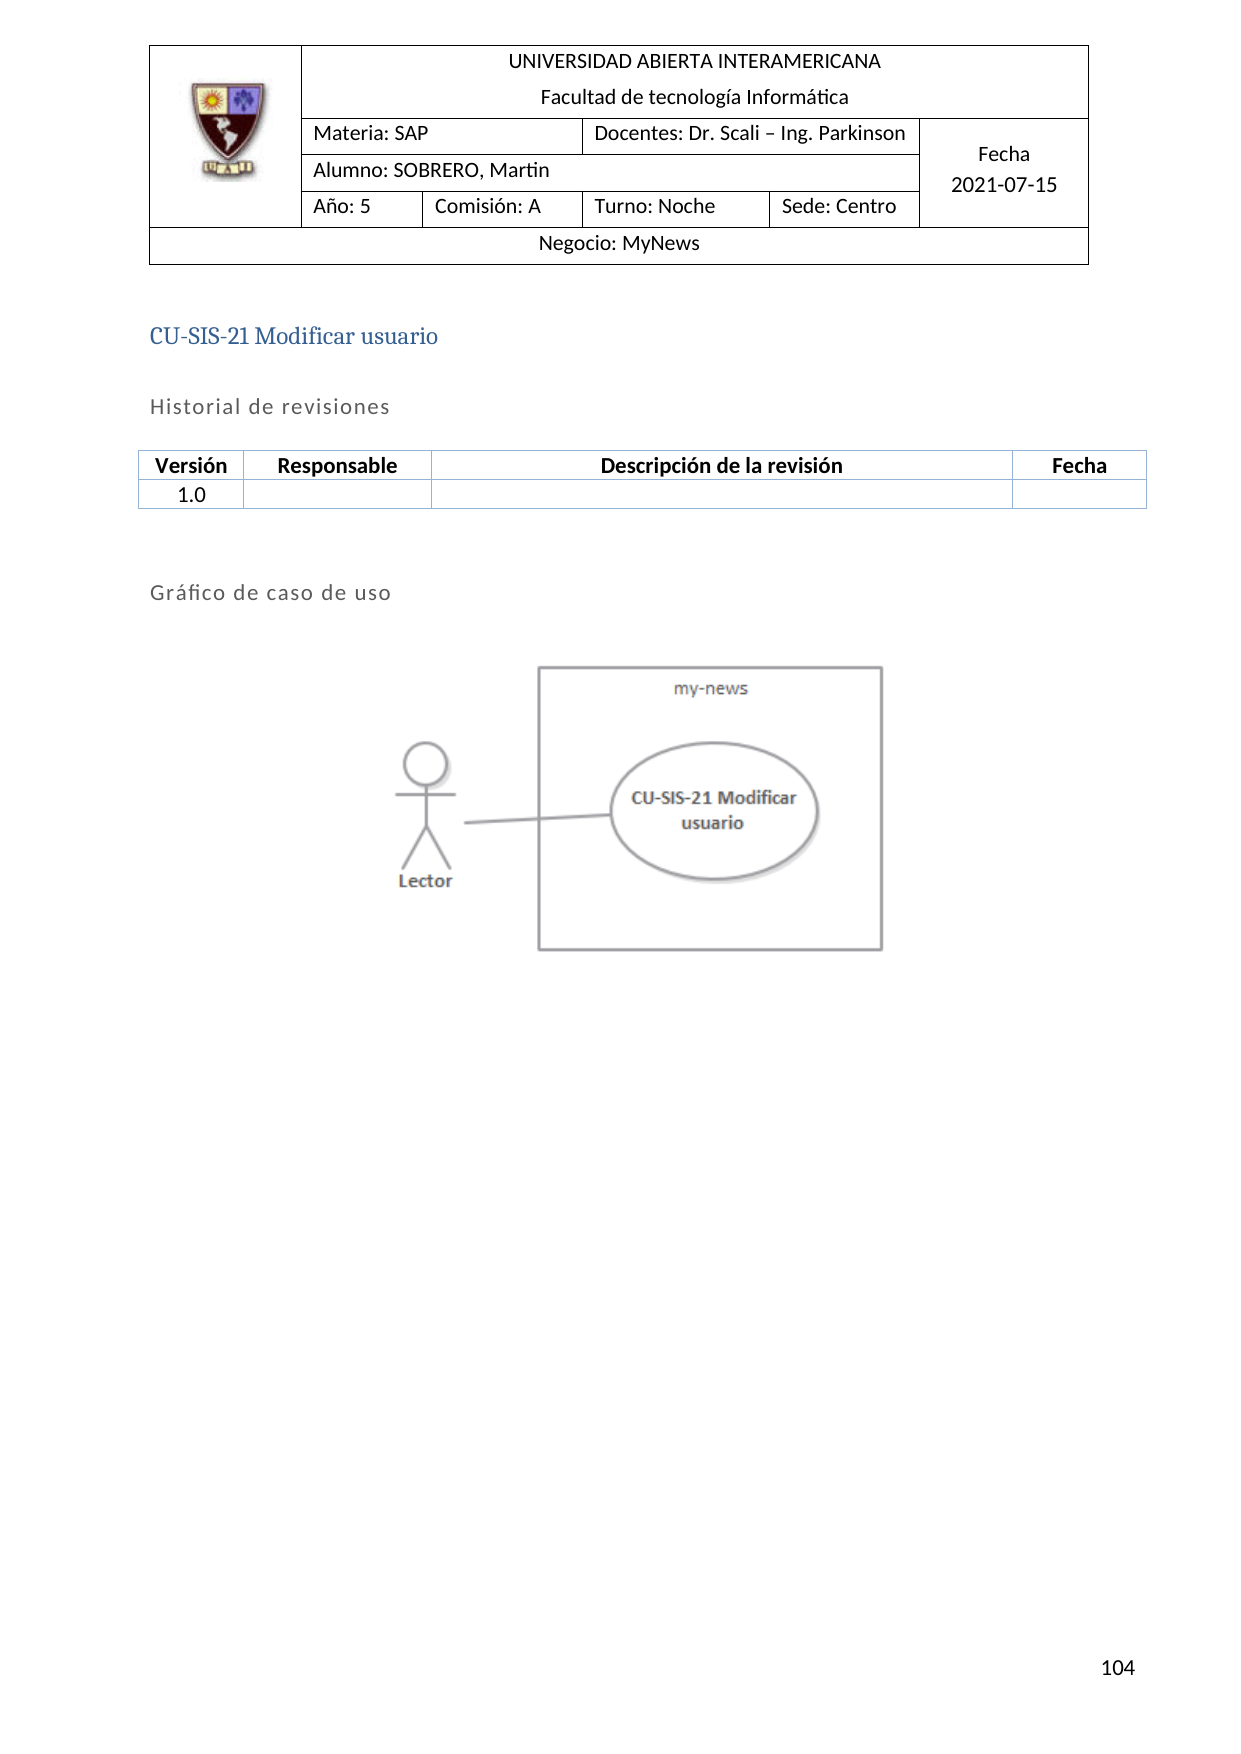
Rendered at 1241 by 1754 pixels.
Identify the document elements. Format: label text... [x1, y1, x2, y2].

subtitle CU-SIS-21 Modificar usuario [150, 322, 1135, 351]
picture [177, 74, 278, 187]
table_header Versión [139, 451, 243, 479]
table_header Responsable [244, 451, 431, 479]
table_cell [1013, 480, 1146, 508]
table_cell [244, 480, 431, 508]
table_header Descripción de la revisión [432, 451, 1012, 479]
table_cell 1.0 [139, 480, 243, 508]
table_header Fecha [1013, 451, 1146, 479]
picture [386, 635, 899, 961]
table_cell [432, 480, 1012, 508]
subtitle Historial de revisiones [150, 392, 1135, 421]
subtitle Gráfico de caso de uso [150, 578, 1135, 607]
